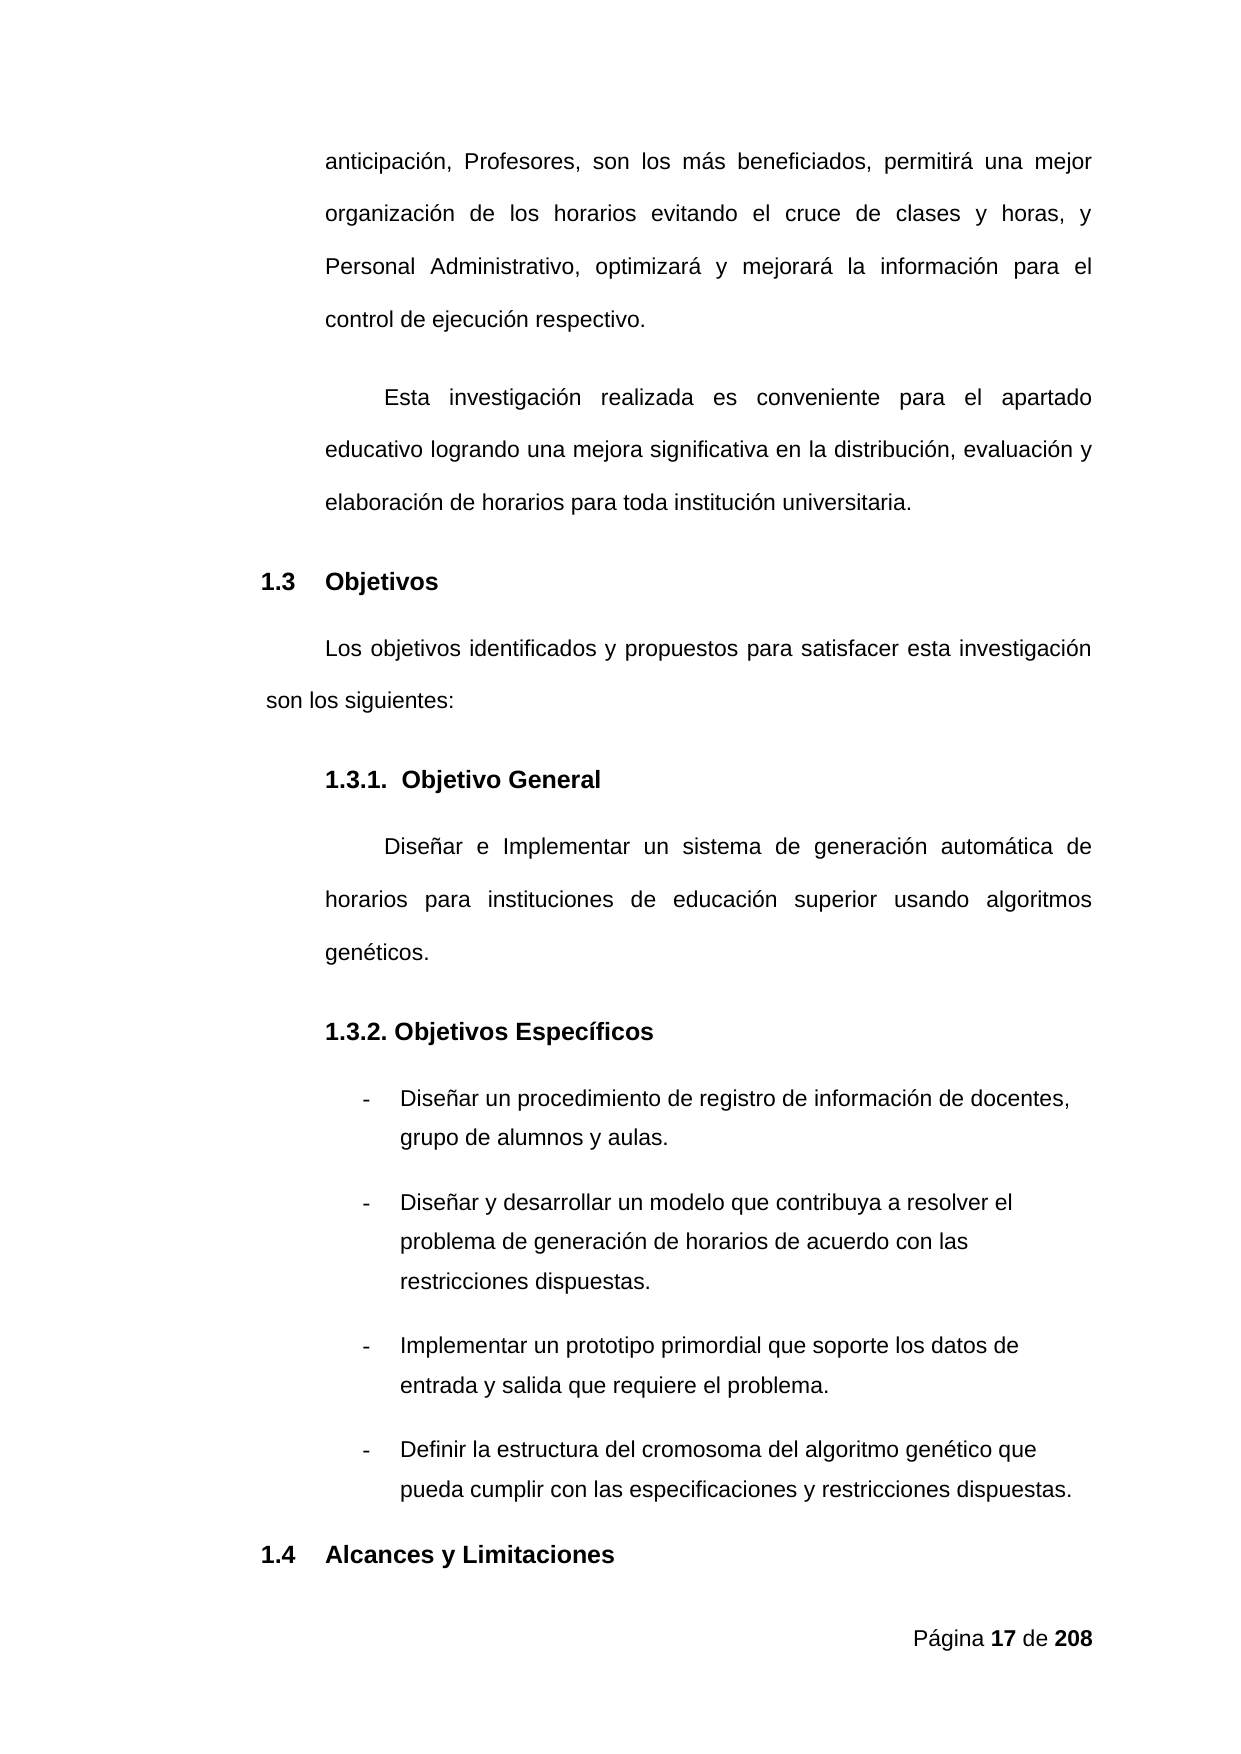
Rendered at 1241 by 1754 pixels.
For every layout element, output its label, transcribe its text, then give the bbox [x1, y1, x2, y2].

text Objetivos [266, 567, 1092, 595]
text Alcances y Limitaciones [266, 1540, 1092, 1569]
text Diseñar e Implementar un sistema de generación automática de horarios para instituciones de educación superior usando algoritmos genéticos. [325, 833, 1092, 965]
list Definir la estructura del cromosoma del algoritmo genético que pueda cumplir con las especificaciones y restricciones dispuestas. [362, 1436, 1092, 1502]
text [325, 148, 1092, 332]
list Diseñar un procedimiento de registro de información de docentes, grupo de alumnos y aulas. [362, 1084, 1092, 1151]
list Implementar un prototipo primordial que soporte los datos de entrada y salida que requiere el problema. [362, 1332, 1092, 1398]
text Los objetivos identificados y propuestos para satisfacer esta investigación son los siguientes: [266, 635, 1092, 714]
list Diseñar y desarrollar un modelo que contribuya a resolver el problema de generación de horarios de acuerdo con las restricciones dispuestas. [362, 1189, 1092, 1294]
text 1.3.1. Objetivo General [251, 765, 1092, 794]
text Esta investigación realizada es conveniente para el apartado educativo logrando una mejora significativa en la distribución, evaluación y elaboración de horarios para toda institución universitaria. [325, 383, 1092, 515]
text 1.3.2. Objetivos Específicos [251, 1016, 1092, 1045]
